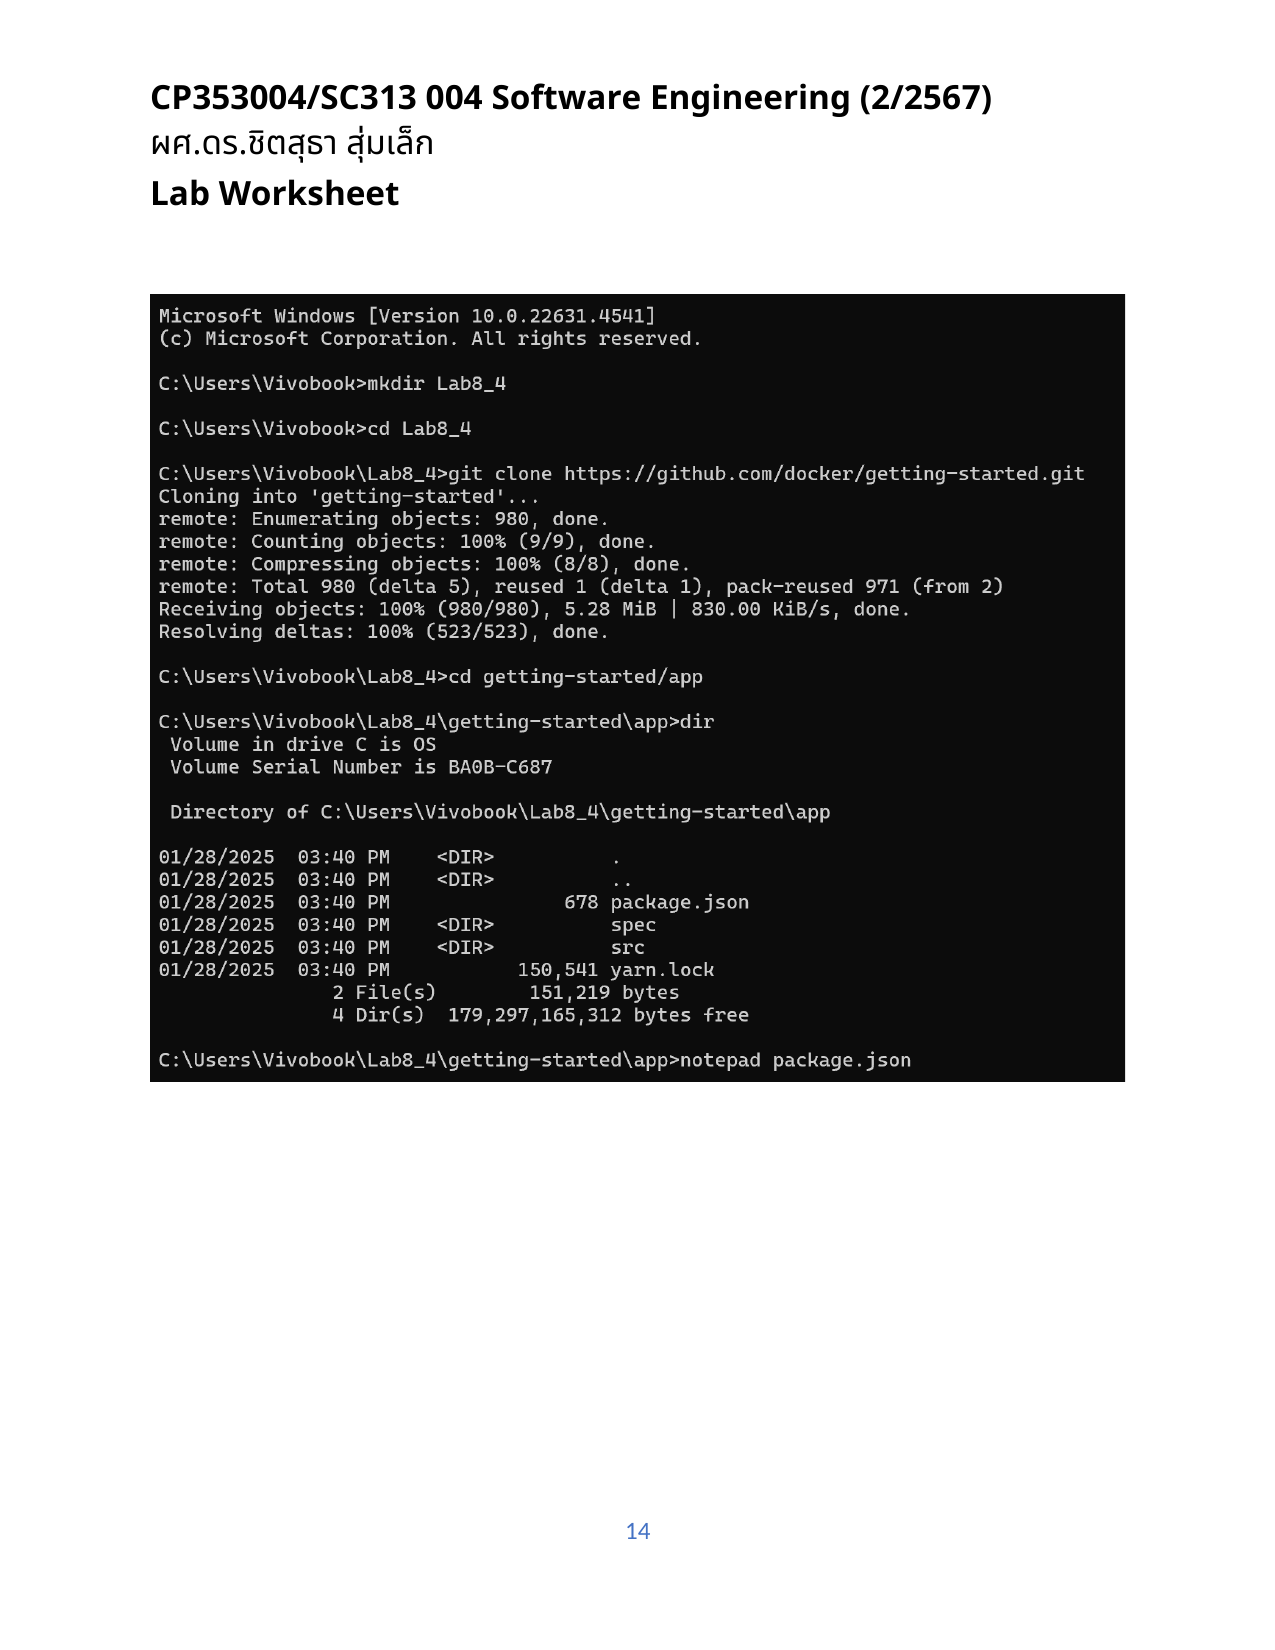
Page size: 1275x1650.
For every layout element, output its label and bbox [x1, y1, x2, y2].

picture [150, 294, 1125, 1082]
